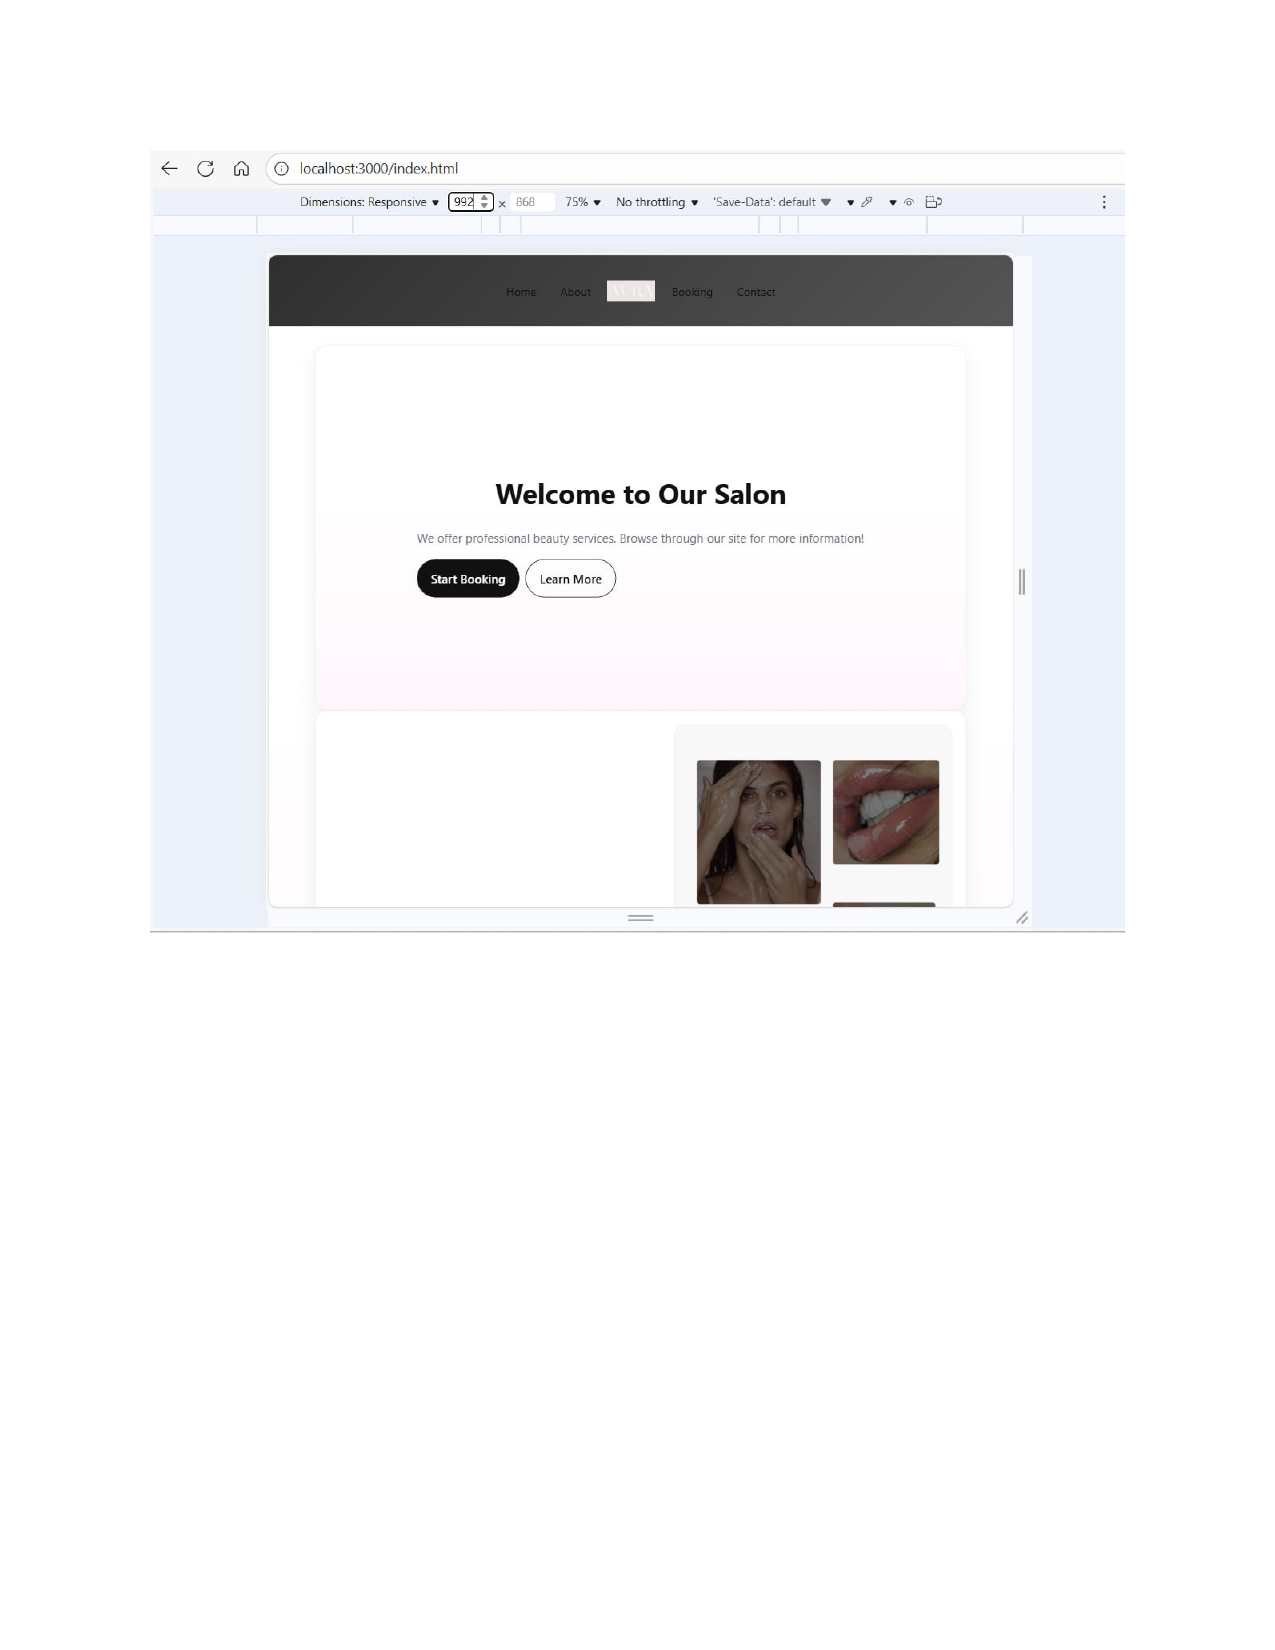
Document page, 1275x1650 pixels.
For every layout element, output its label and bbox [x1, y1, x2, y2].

picture [150, 150, 1125, 933]
